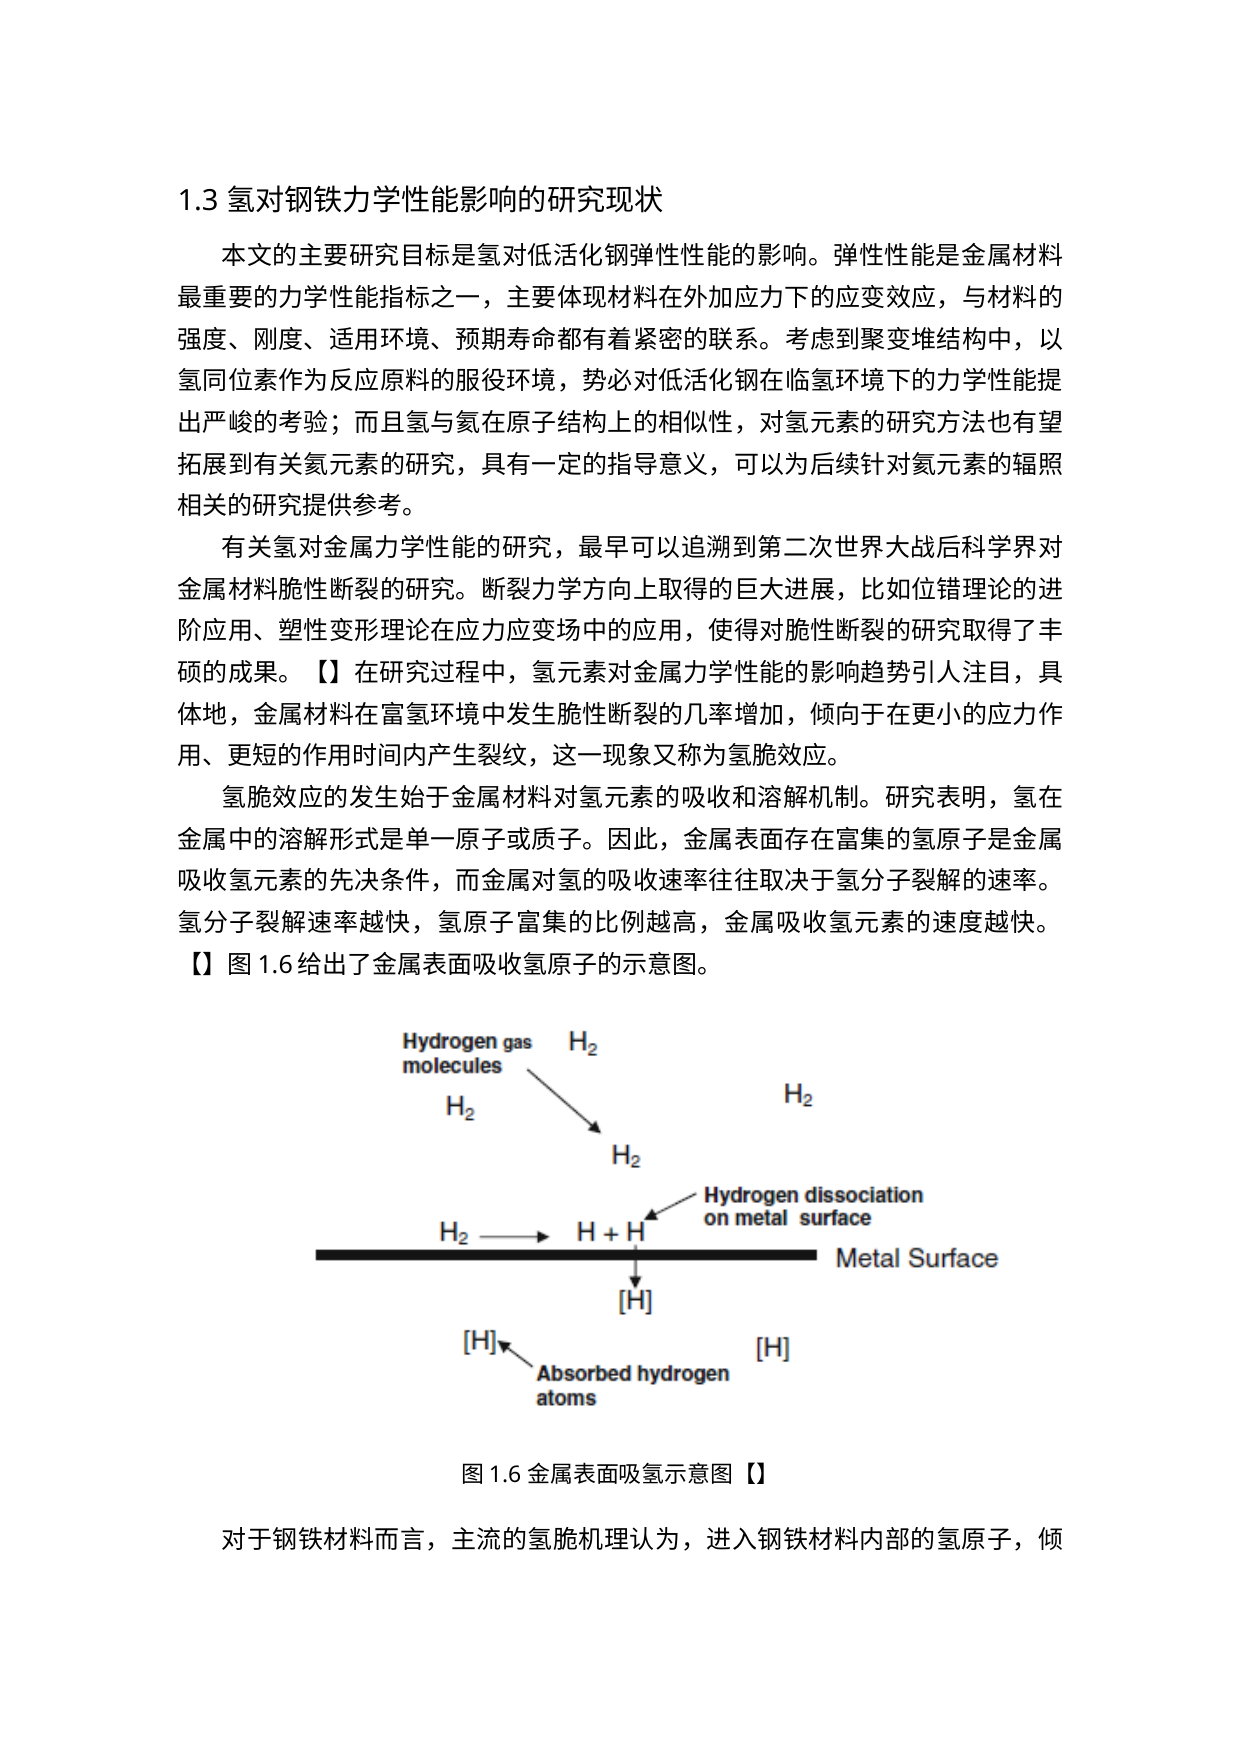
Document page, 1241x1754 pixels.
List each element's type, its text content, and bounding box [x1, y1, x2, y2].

text 图1.6 金属表面吸氢示意图【】 [177, 1456, 1063, 1490]
picture [208, 993, 1032, 1432]
subtitle 1.3 氢对钢铁力学性能影响的研究现状 [177, 177, 1063, 219]
text 有关氢对金属力学性能的研究，最早可以追溯到第二次世界大战后科学界对金属材料脆性断裂的研究。断裂力学方向上取得的巨大进展，比如位错理论的进阶应用、塑性变形理论在应力应变场中的应用，使得对脆性断裂的研究取得了丰硕的成果。【】在研究过程中，氢元素对金属力学性能的影响趋势引人注目，具体地，金属材料在富氢环境中发生脆性断裂的几率增加，倾向于在更小的应力作用、更短的作用时间内产生裂纹，这一现象又称为氢脆效应。 [177, 523, 1063, 773]
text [177, 1515, 1063, 1556]
text 本文的主要研究目标是氢对低活化钢弹性性能的影响。弹性性能是金属材料最重要的力学性能指标之一，主要体现材料在外加应力下的应变效应，与材料的强度、刚度、适用环境、预期寿命都有着紧密的联系。考虑到聚变堆结构中，以氢同位素作为反应原料的服役环境，势必对低活化钢在临氢环境下的力学性能提出严峻的考验；而且氢与氦在原子结构上的相似性，对氢元素的研究方法也有望拓展到有关氦元素的研究，具有一定的指导意义，可以为后续针对氦元素的辐照相关的研究提供参考。 [177, 231, 1063, 523]
text 氢脆效应的发生始于金属材料对氢元素的吸收和溶解机制。研究表明，氢在金属中的溶解形式是单一原子或质子。因此，金属表面存在富集的氢原子是金属吸收氢元素的先决条件，而金属对氢的吸收速率往往取决于氢分子裂解的速率。氢分子裂解速率越快，氢原子富集的比例越高，金属吸收氢元素的速度越快。【】图1.6给出了金属表面吸收氢原子的示意图。 [177, 773, 1063, 981]
